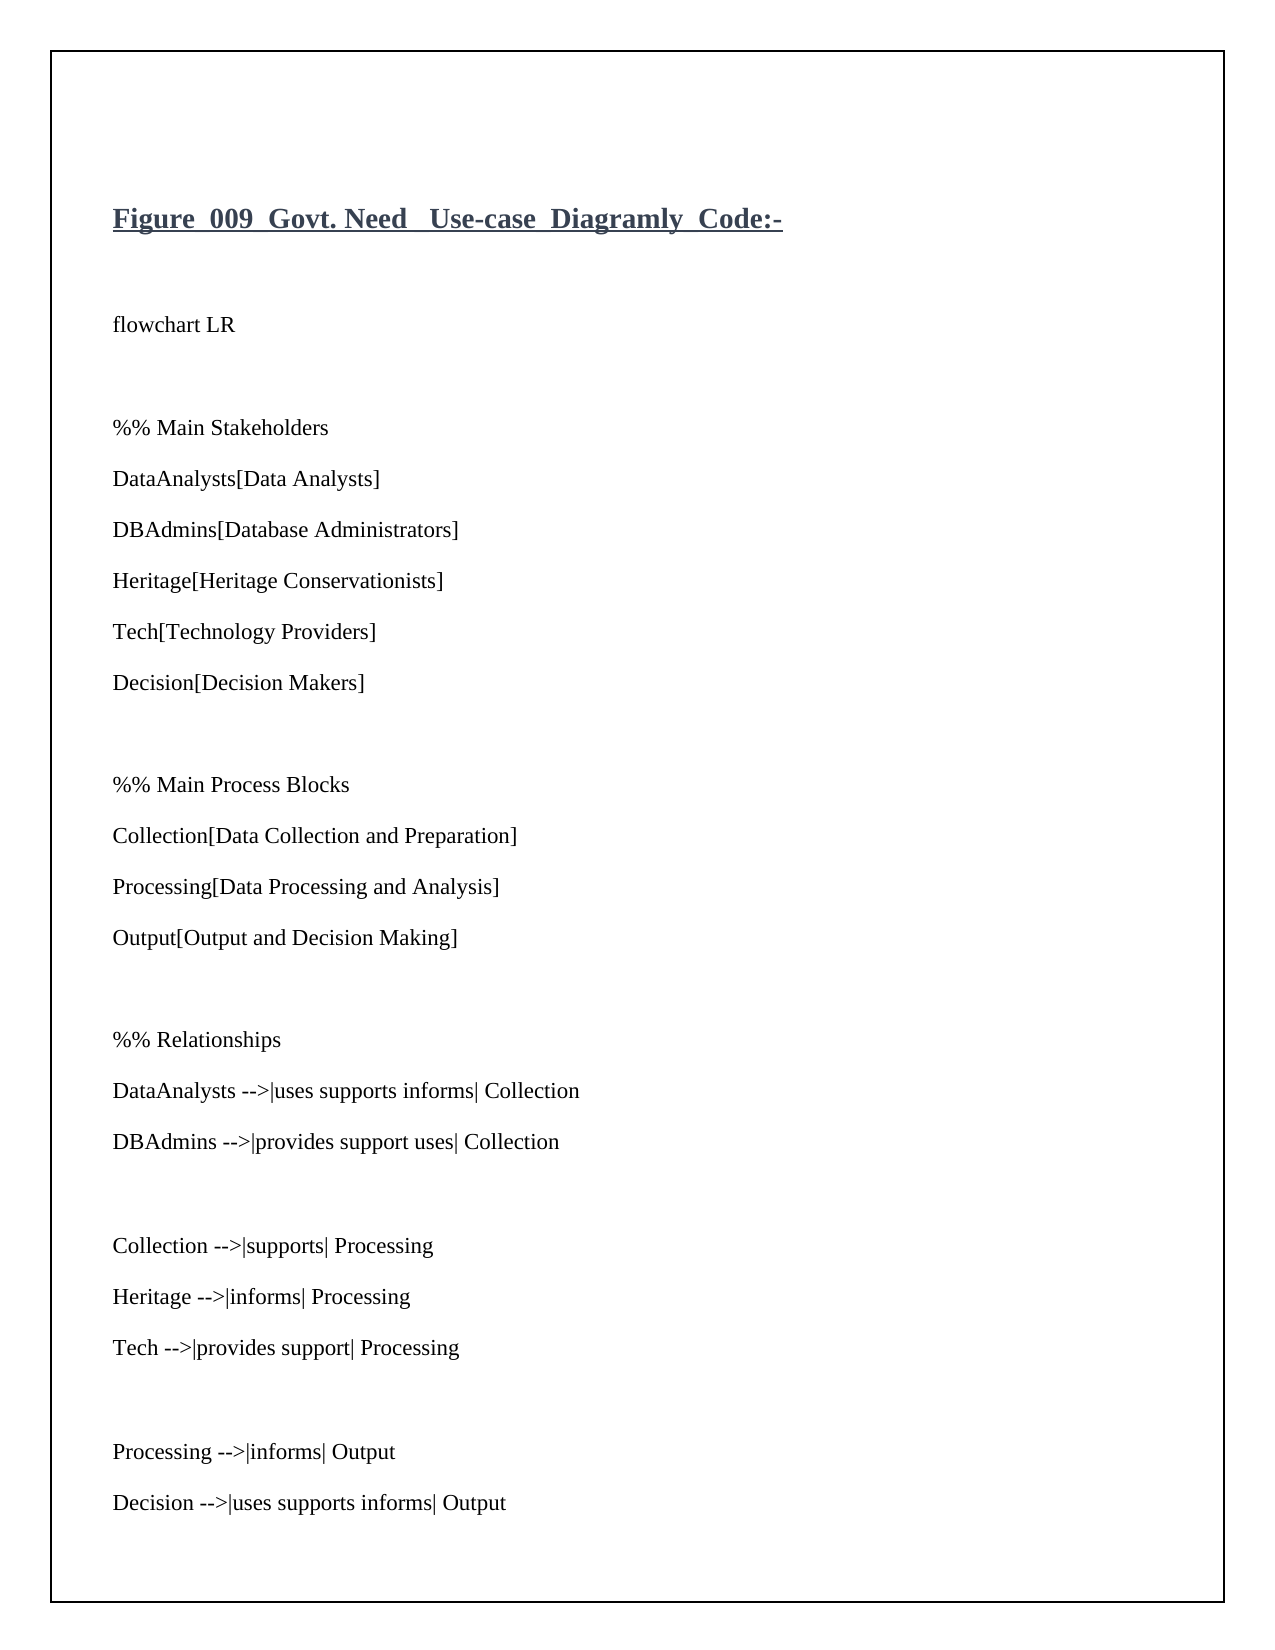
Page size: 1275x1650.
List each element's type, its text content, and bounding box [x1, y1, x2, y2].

text DBAdmins[Database Administrators] [112, 516, 1191, 542]
text Figure_009_Govt. Need _Use-case_Diagramly_Code:- [112, 201, 1191, 234]
text Decision[Decision Makers] [112, 669, 1191, 695]
text Processing -->|informs| Output [112, 1438, 1191, 1465]
text flowchart LR [112, 311, 1191, 338]
text Decision -->|uses supports informs| Output [112, 1489, 1191, 1516]
text DBAdmins -->|provides support uses| Collection [112, 1128, 1191, 1154]
text Collection[Data Collection and Preparation] [112, 822, 1191, 848]
text Output[Output and Decision Making] [112, 924, 1191, 950]
text DataAnalysts[Data Analysts] [112, 464, 1191, 491]
text Collection -->|supports| Processing [112, 1232, 1191, 1258]
text %% Main Process Blocks [112, 771, 1191, 797]
text Heritage -->|informs| Processing [112, 1283, 1191, 1309]
text Tech -->|provides support| Processing [112, 1334, 1191, 1361]
text Tech[Technology Providers] [112, 618, 1191, 644]
text Processing[Data Processing and Analysis] [112, 873, 1191, 899]
text %% Main Stakeholders [112, 413, 1191, 440]
text DataAnalysts -->|uses supports informs| Collection [112, 1077, 1191, 1103]
text Heritage[Heritage Conservationists] [112, 567, 1191, 593]
text %% Relationships [112, 1026, 1191, 1052]
